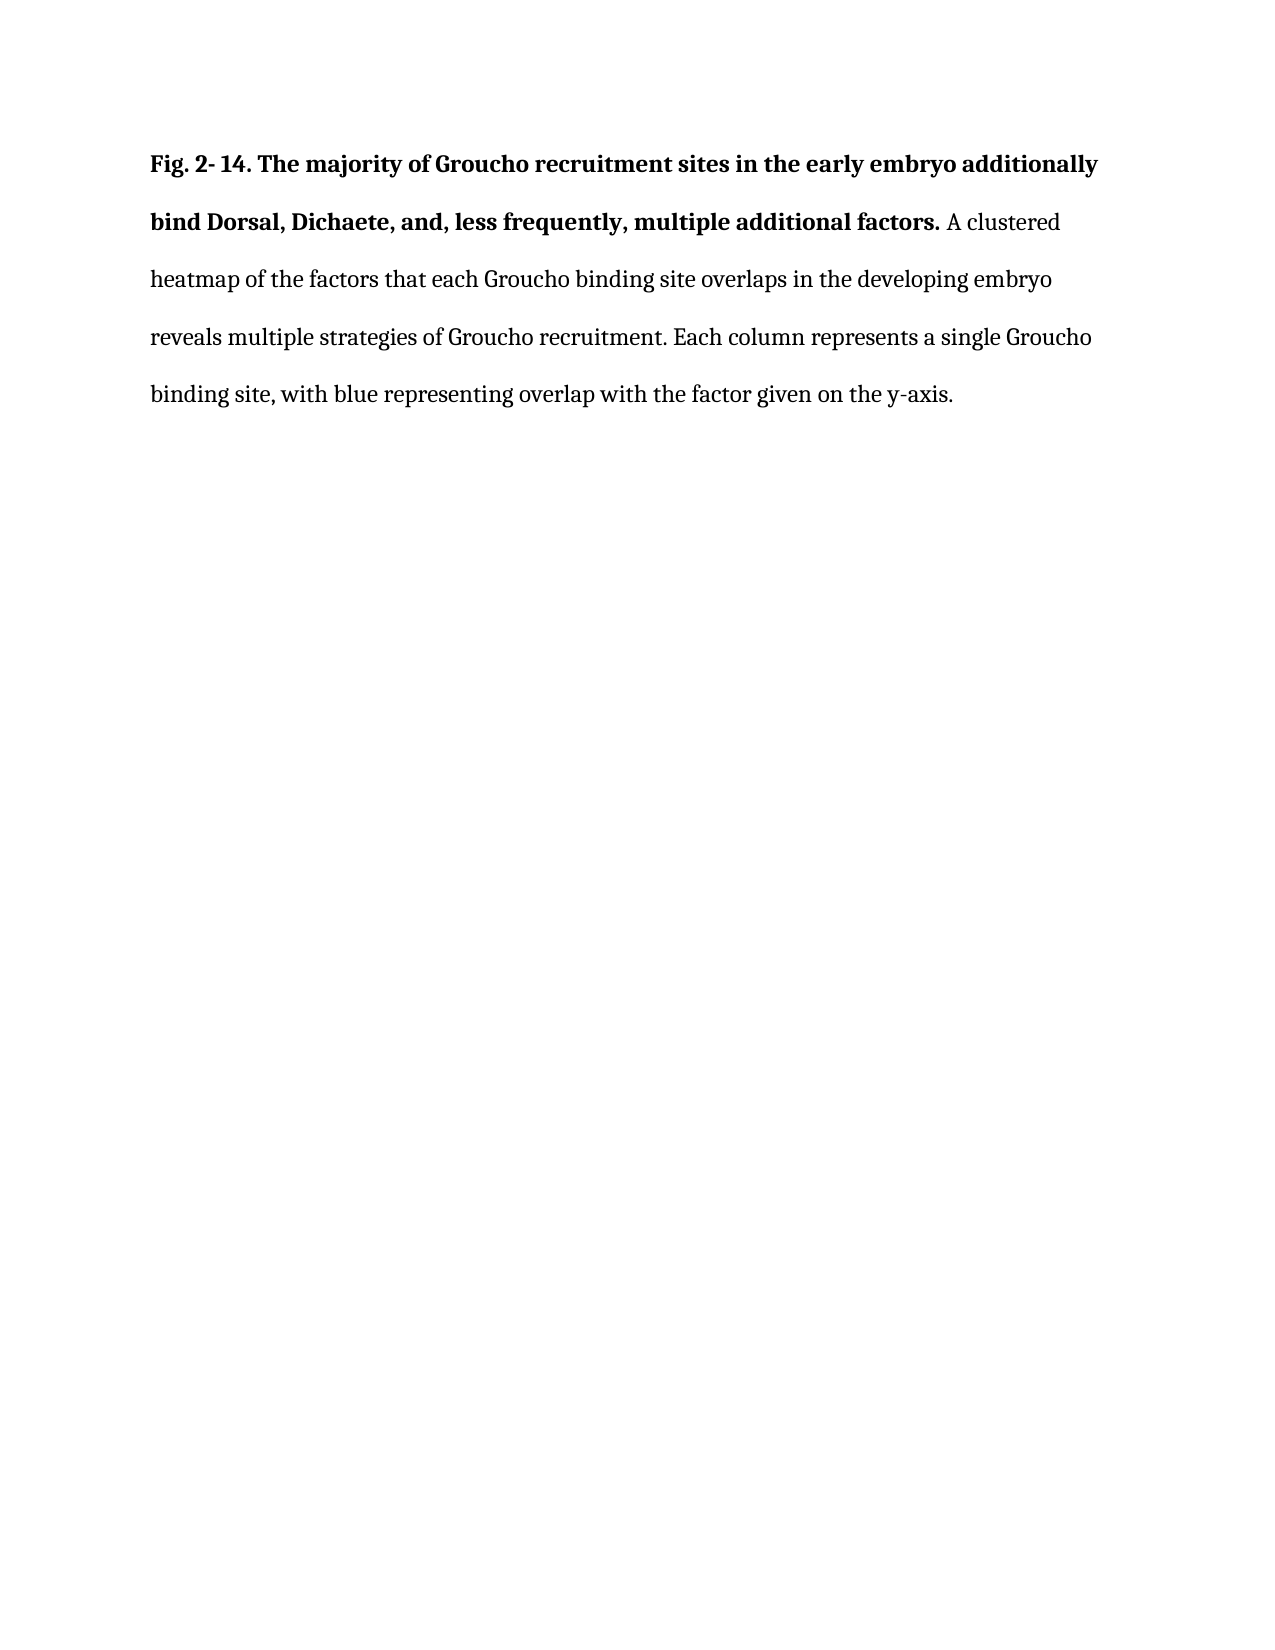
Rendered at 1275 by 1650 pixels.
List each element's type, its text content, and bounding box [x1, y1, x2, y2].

text Fig. 2- 14. The majority of Groucho recruitment sites in the early embryo additionally bind Dorsal, Dichaete, and, less frequently, multiple additional factors. A clustered heatmap of the factors that each Groucho binding site overlaps in the developing embryo reveals multiple strategies of Groucho recruitment. Each column represents a single Groucho binding site, with blue representing overlap with the factor given on the y-axis. [150, 150, 1125, 409]
